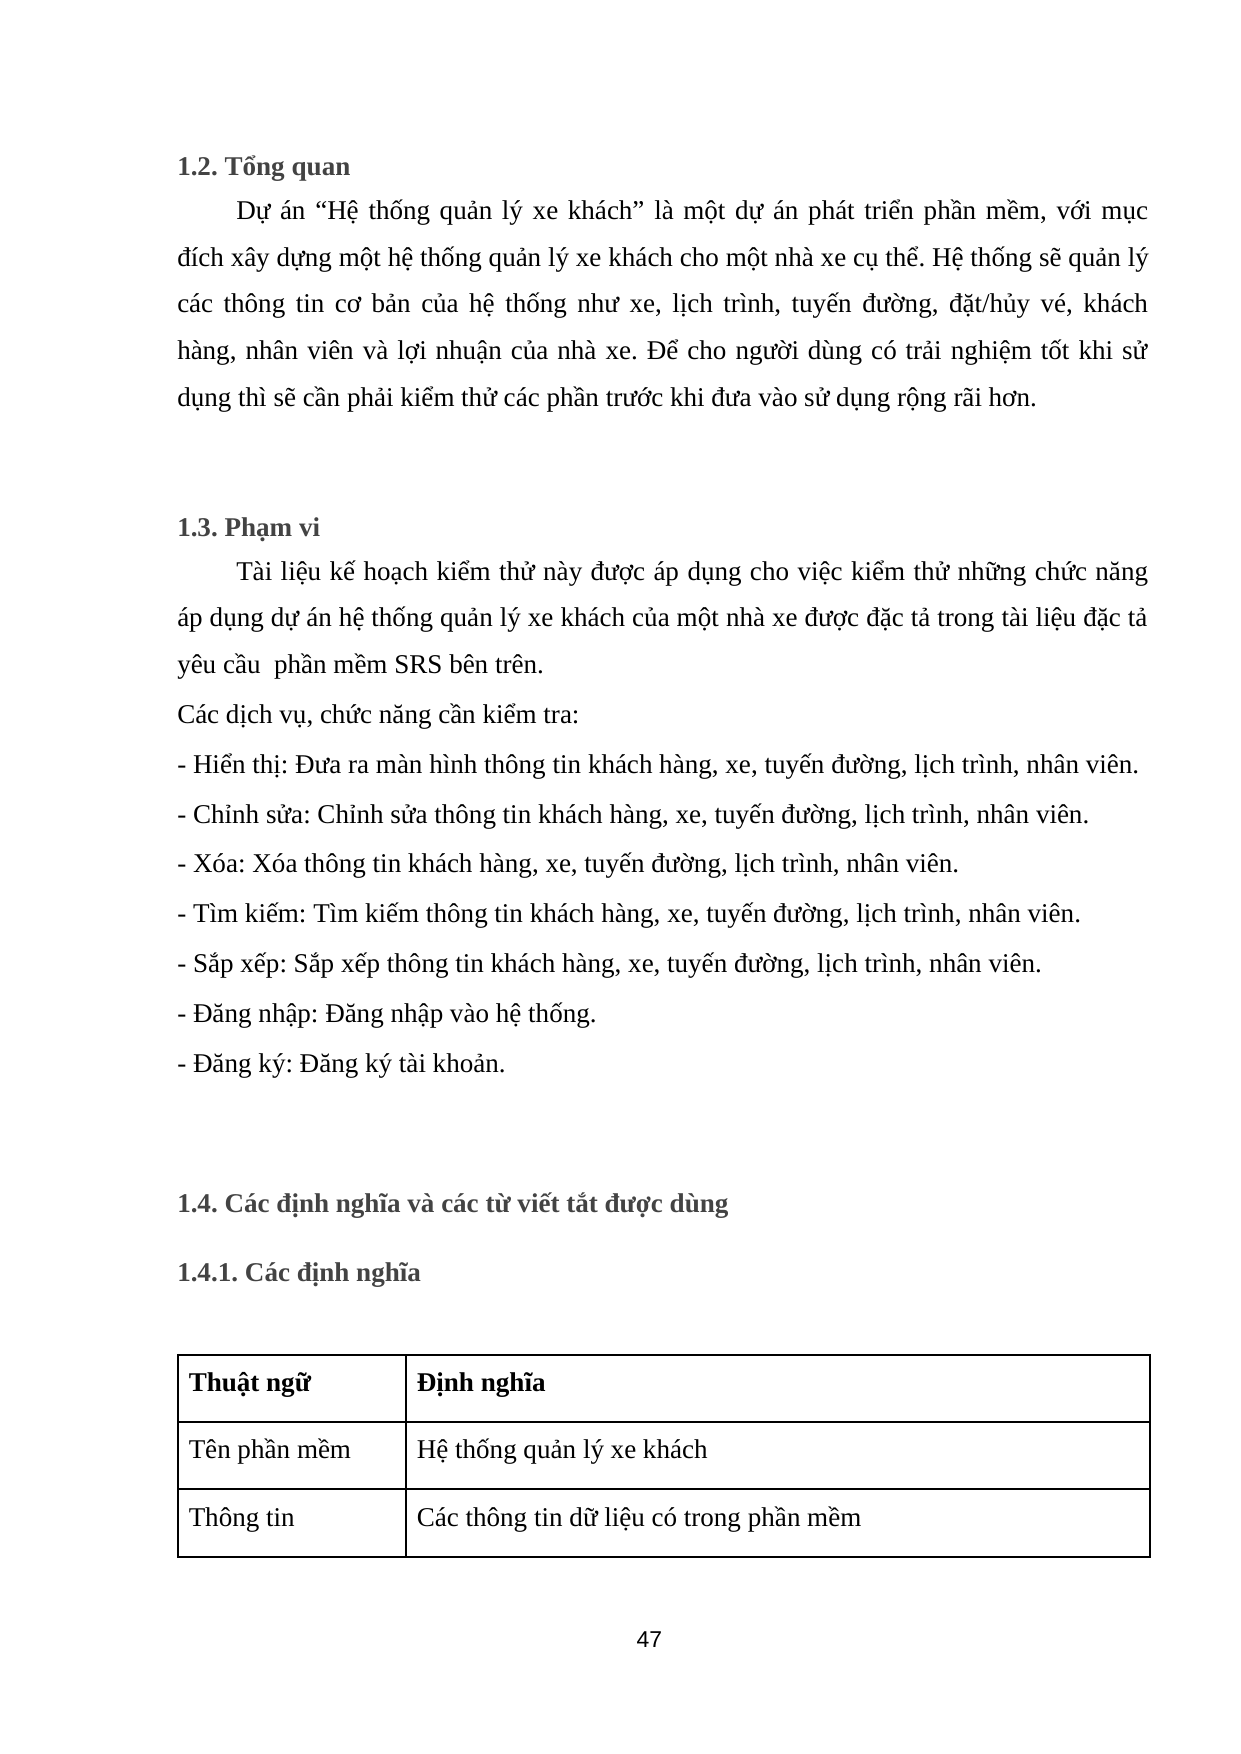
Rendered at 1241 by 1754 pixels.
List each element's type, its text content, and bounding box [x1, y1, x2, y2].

table_header Định nghĩa [407, 1356, 1149, 1421]
table_cell Các thông tin dữ liệu có trong phần mềm [407, 1490, 1149, 1556]
table_cell Tên phần mềm [179, 1423, 405, 1488]
text Các dịch vụ, chức năng cần kiểm tra: [177, 698, 1150, 729]
table_cell Hệ thống quản lý xe khách [407, 1423, 1149, 1488]
text - Chỉnh sửa: Chỉnh sửa thông tin khách hàng, xe, tuyến đường, lịch trình, nhân viên. [177, 798, 1150, 829]
text - Hiển thị: Đưa ra màn hình thông tin khách hàng, xe, tuyến đường, lịch trình, nhân viên. [177, 748, 1150, 779]
subtitle 1.4.1. Các định nghĩa [177, 1256, 1121, 1287]
text - Tìm kiếm: Tìm kiếm thông tin khách hàng, xe, tuyến đường, lịch trình, nhân viên. [177, 897, 1150, 929]
text Tài liệu kế hoạch kiểm thử này được áp dụng cho việc kiểm thử những chức năng áp dụng dự án hệ thống quản lý xe khách của một nhà xe được đặc tả trong tài liệu đặc tả yêu cầu phần mềm SRS bên trên. [177, 555, 1150, 679]
subtitle 1.3. Phạm vi [177, 511, 1121, 542]
table_cell Thông tin [179, 1490, 405, 1556]
text - Đăng nhập: Đăng nhập vào hệ thống. [177, 997, 1150, 1028]
text - Đăng ký: Đăng ký tài khoản. [177, 1047, 1150, 1078]
text - Sắp xếp: Sắp xếp thông tin khách hàng, xe, tuyến đường, lịch trình, nhân viên. [177, 947, 1150, 978]
table_header Thuật ngữ [179, 1356, 405, 1421]
text Dự án “Hệ thống quản lý xe khách” là một dự án phát triển phần mềm, với mục đích xây dựng một hệ thống quản lý xe khách cho một nhà xe cụ thể. Hệ thống sẽ quản lý các thông tin cơ bản của hệ thống như xe, lịch trình, tuyến đường, đặt/hủy vé, khách hàng, nhân viên và lợi nhuận của nhà xe. Để cho người dùng có trải nghiệm tốt khi sử dụng thì sẽ cần phải kiểm thử các phần trước khi đưa vào sử dụng rộng rãi hơn. [177, 194, 1150, 412]
text - Xóa: Xóa thông tin khách hàng, xe, tuyến đường, lịch trình, nhân viên. [177, 848, 1150, 879]
subtitle 1.4. Các định nghĩa và các từ viết tắt được dùng [177, 1127, 1121, 1218]
subtitle 1.2. Tổng quan [177, 150, 1121, 181]
